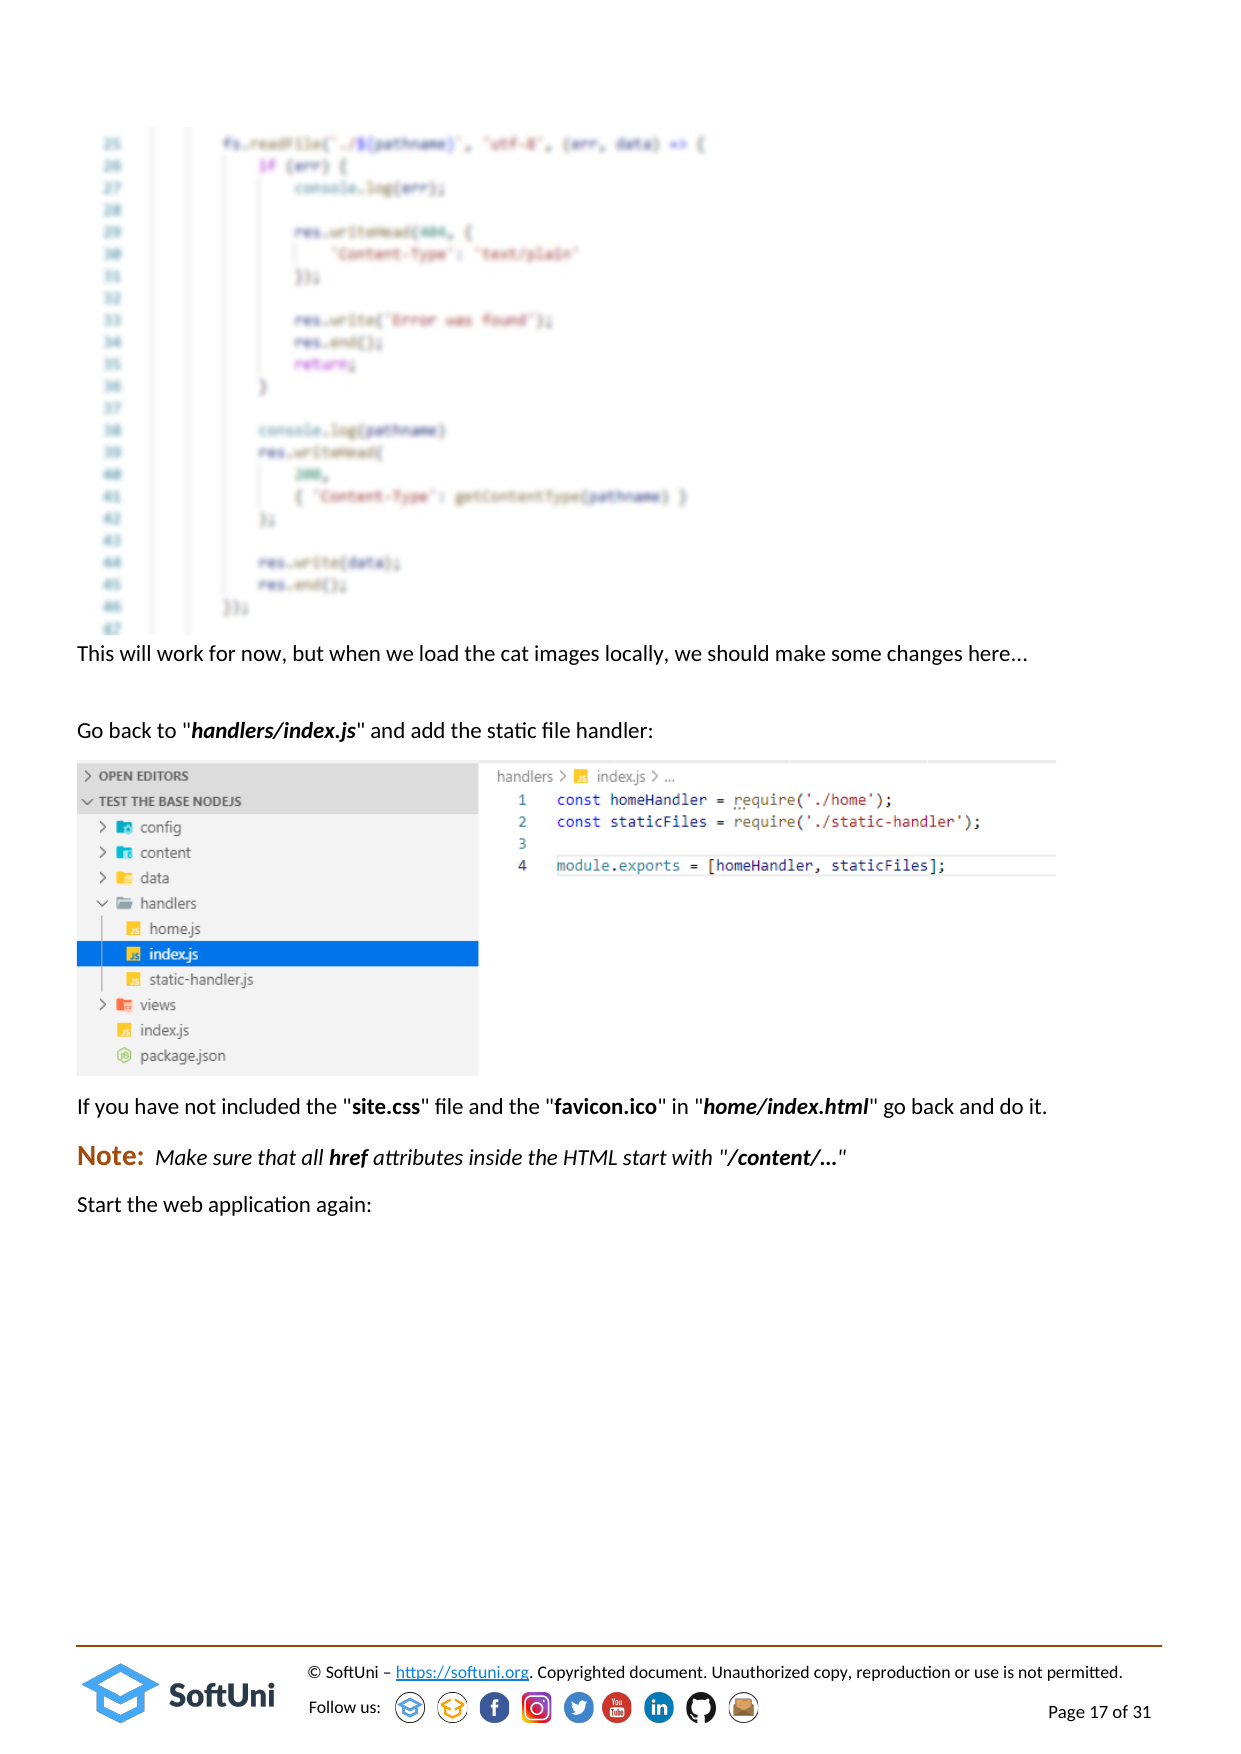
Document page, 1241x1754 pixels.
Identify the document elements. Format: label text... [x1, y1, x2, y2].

picture [686, 1692, 716, 1723]
picture [522, 1692, 552, 1723]
picture [665, 1692, 674, 1701]
picture [665, 1714, 674, 1723]
text Start the web application again: [77, 1190, 1163, 1218]
picture [437, 1692, 468, 1723]
picture [395, 1692, 425, 1723]
picture [644, 1692, 653, 1701]
picture [728, 1692, 759, 1723]
text If you have not included the "site.css" file and the "favicon.ico" in "home/index.html" go back and do it. [77, 1092, 1163, 1120]
picture [602, 1692, 632, 1723]
picture [658, 1705, 667, 1714]
picture [76, 760, 1057, 1076]
picture [75, 1658, 281, 1729]
picture [564, 1692, 594, 1723]
picture [76, 127, 756, 635]
picture [479, 1692, 510, 1723]
picture [644, 1714, 653, 1723]
list This will work for now, but when we load the cat images locally, we should make some changes here... [77, 639, 1163, 667]
text Note: Make sure that all href attributes inside the HTML start with "/content/…" [77, 1137, 1163, 1172]
text Go back to "handlers/index.js" and add the static file handler: [77, 716, 1163, 744]
